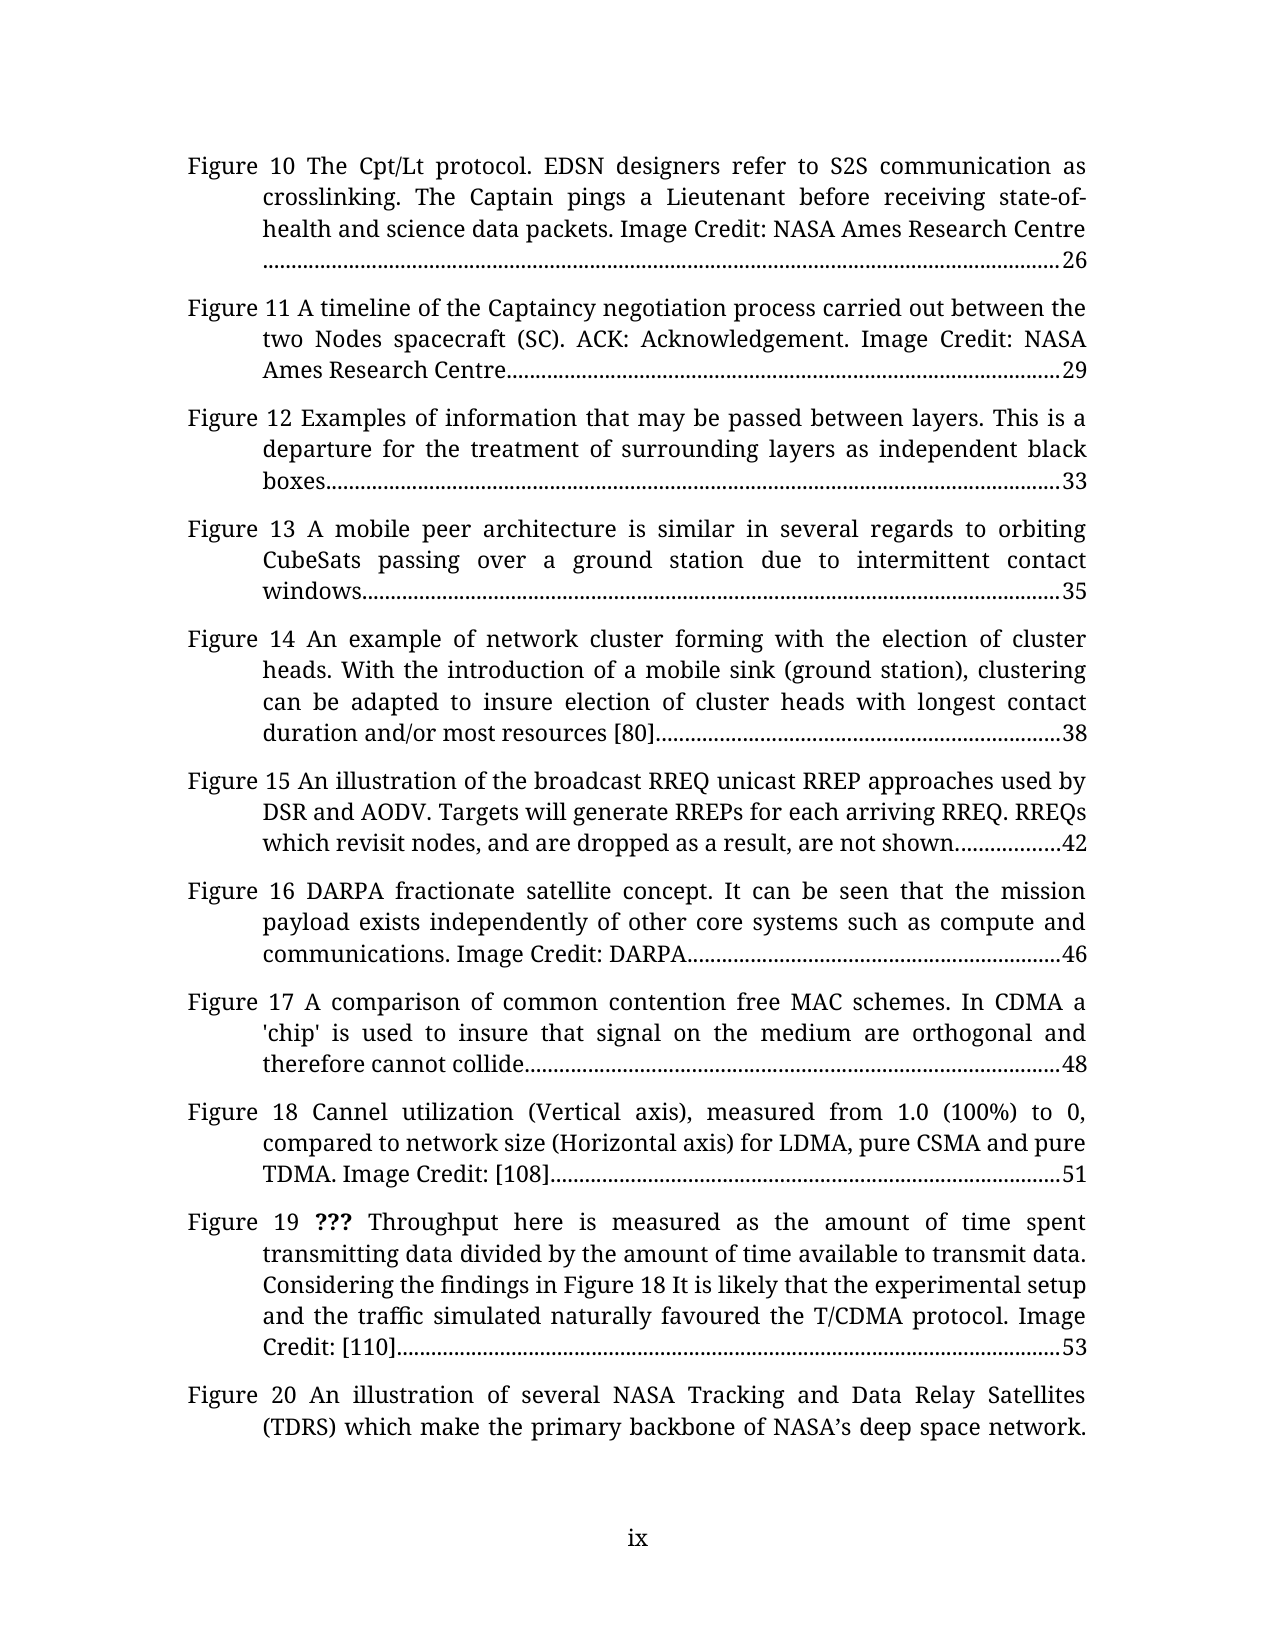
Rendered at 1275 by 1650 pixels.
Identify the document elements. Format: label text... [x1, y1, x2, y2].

text Figure 17 A comparison of common contention free MAC schemes. In CDMA a 'chip' is used to insure that signal on the medium are orthogonal and therefore cannot collide. 48 [187, 985, 1087, 1079]
text Figure 19 ??? Throughput here is measured as the amount of time spent transmitting data divided by the amount of time available to transmit data. Considering the findings in Figure 18 It is likely that the experimental setup and the traffic simulated naturally favoured the T/CDMA protocol. Image Credit: [110] 53 [187, 1206, 1087, 1362]
text Figure 15 An illustration of the broadcast RREQ unicast RREP approaches used by DSR and AODV. Targets will generate RREPs for each arriving RREQ. RREQs which revisit nodes, and are dropped as a result, are not shown. 42 [187, 764, 1087, 858]
text Figure 13 A mobile peer architecture is similar in several regards to orbiting CubeSats passing over a ground station due to intermittent contact windows. 35 [187, 512, 1087, 606]
text Figure 11 A timeline of the Captaincy negotiation process carried out between the two Nodes spacecraft (SC). ACK: Acknowledgement. Image Credit: NASA Ames Research Centre 29 [187, 292, 1087, 385]
text Figure 12 Examples of information that may be passed between layers. This is a departure for the treatment of surrounding layers as independent black boxes. 33 [187, 402, 1087, 496]
text Figure 16 DARPA fractionate satellite concept. It can be seen that the mission payload exists independently of other core systems such as compute and communications. Image Credit: DARPA 46 [187, 875, 1087, 969]
text Figure 14 An example of network cluster forming with the election of cluster heads. With the introduction of a mobile sink (ground station), clustering can be adapted to insure election of cluster heads with longest contact duration and/or most resources [80]. 38 [187, 623, 1087, 748]
text Figure 10 The Cpt/Lt protocol. EDSN designers refer to S2S communication as crosslinking. The Captain pings a Lieutenant before receiving state-of-health and science data packets. Image Credit: NASA Ames Research Centre 26 [187, 150, 1087, 275]
text Figure 18 Cannel utilization (Vertical axis), measured from 1.0 (100%) to 0, compared to network size (Horizontal axis) for LDMA, pure CSMA and pure TDMA. Image Credit: [108] 51 [187, 1096, 1087, 1189]
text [187, 1379, 1087, 1442]
